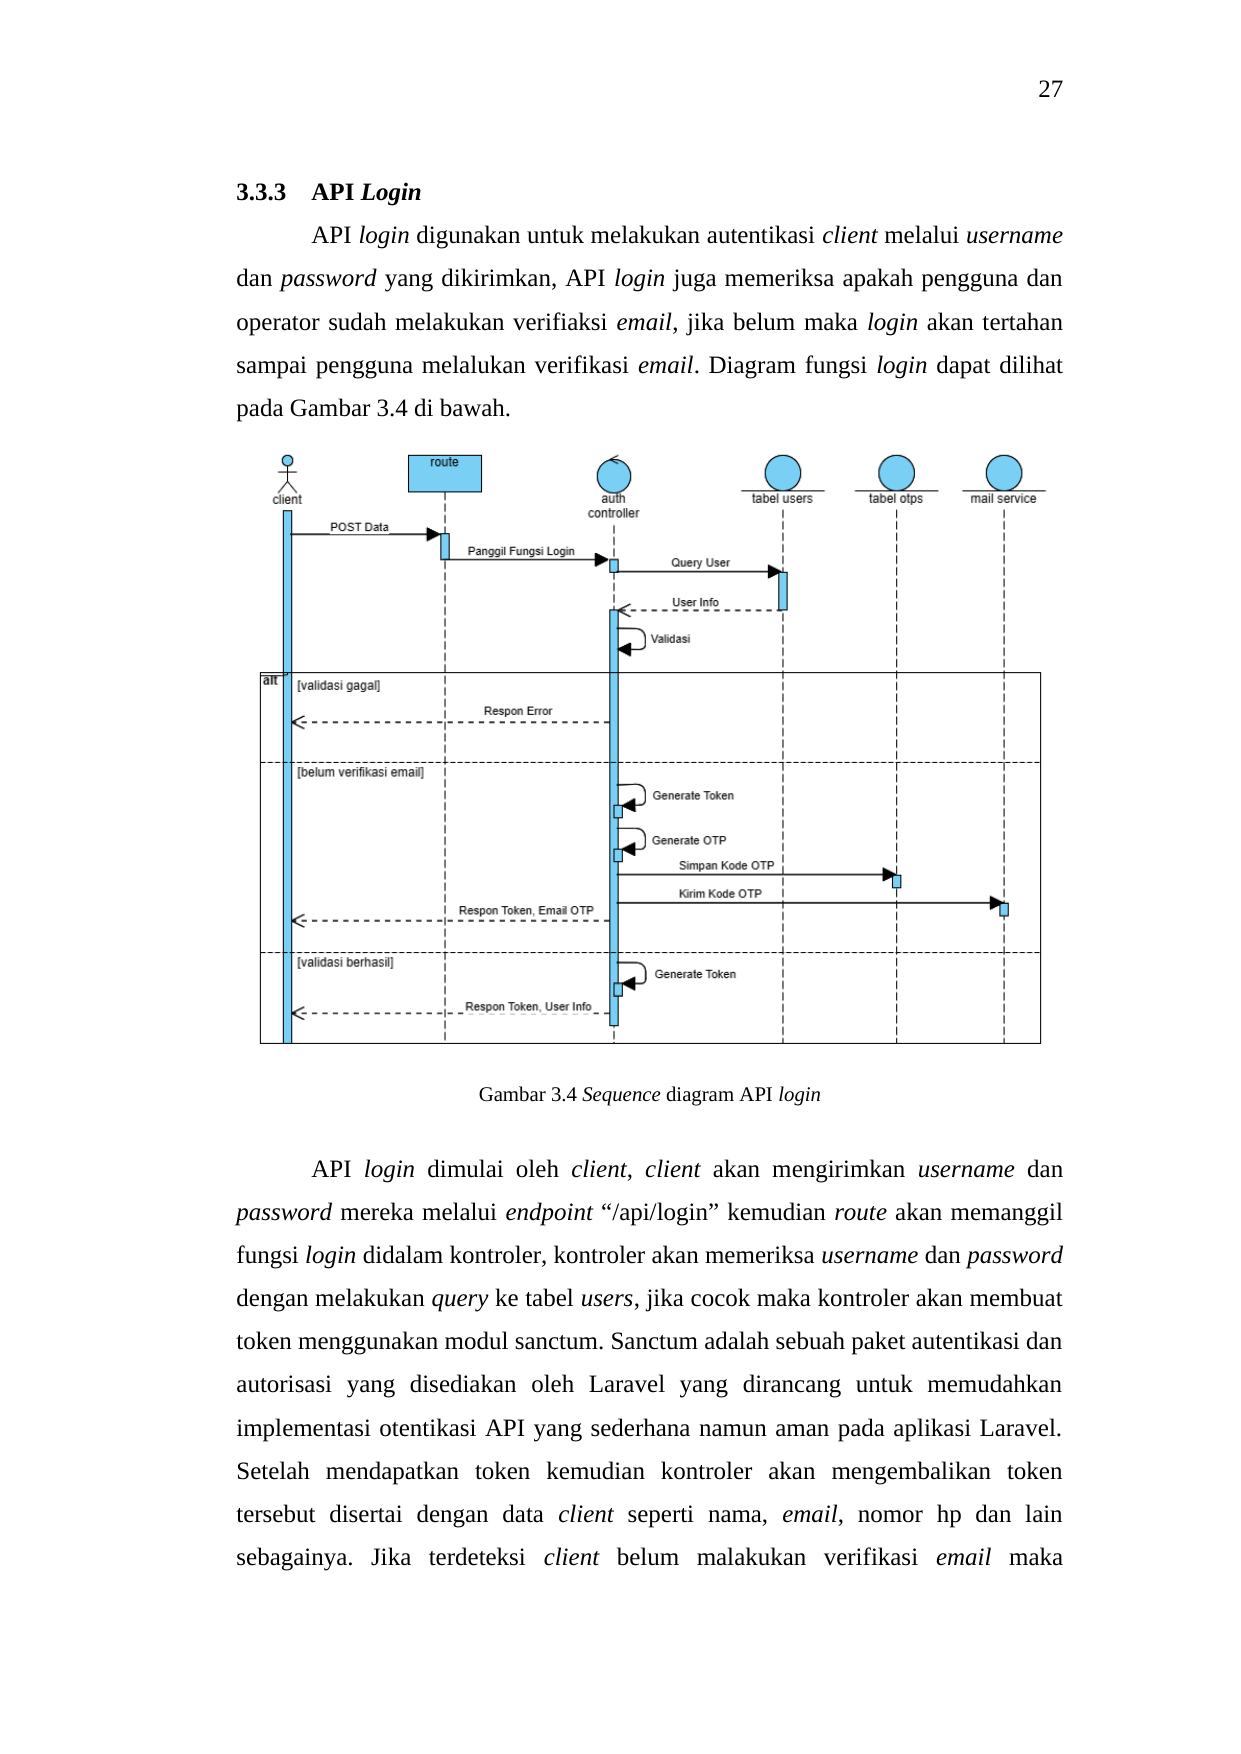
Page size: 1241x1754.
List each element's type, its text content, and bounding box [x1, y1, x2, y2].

text API Login [236, 177, 1063, 206]
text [236, 1154, 1063, 1571]
text API login digunakan untuk melakukan autentikasi client melalui username dan password yang dikirimkan, API login juga memeriksa apakah pengguna dan operator sudah melakukan verifiaksi email, jika belum maka login akan tertahan sampai pengguna melalukan verifikasi email. Diagram fungsi login dapat dilihat pada Gambar 3.4 di bawah. [236, 220, 1063, 422]
text Gambar 3.4 Sequence diagram API login [236, 1082, 1063, 1106]
picture [238, 436, 1062, 1068]
